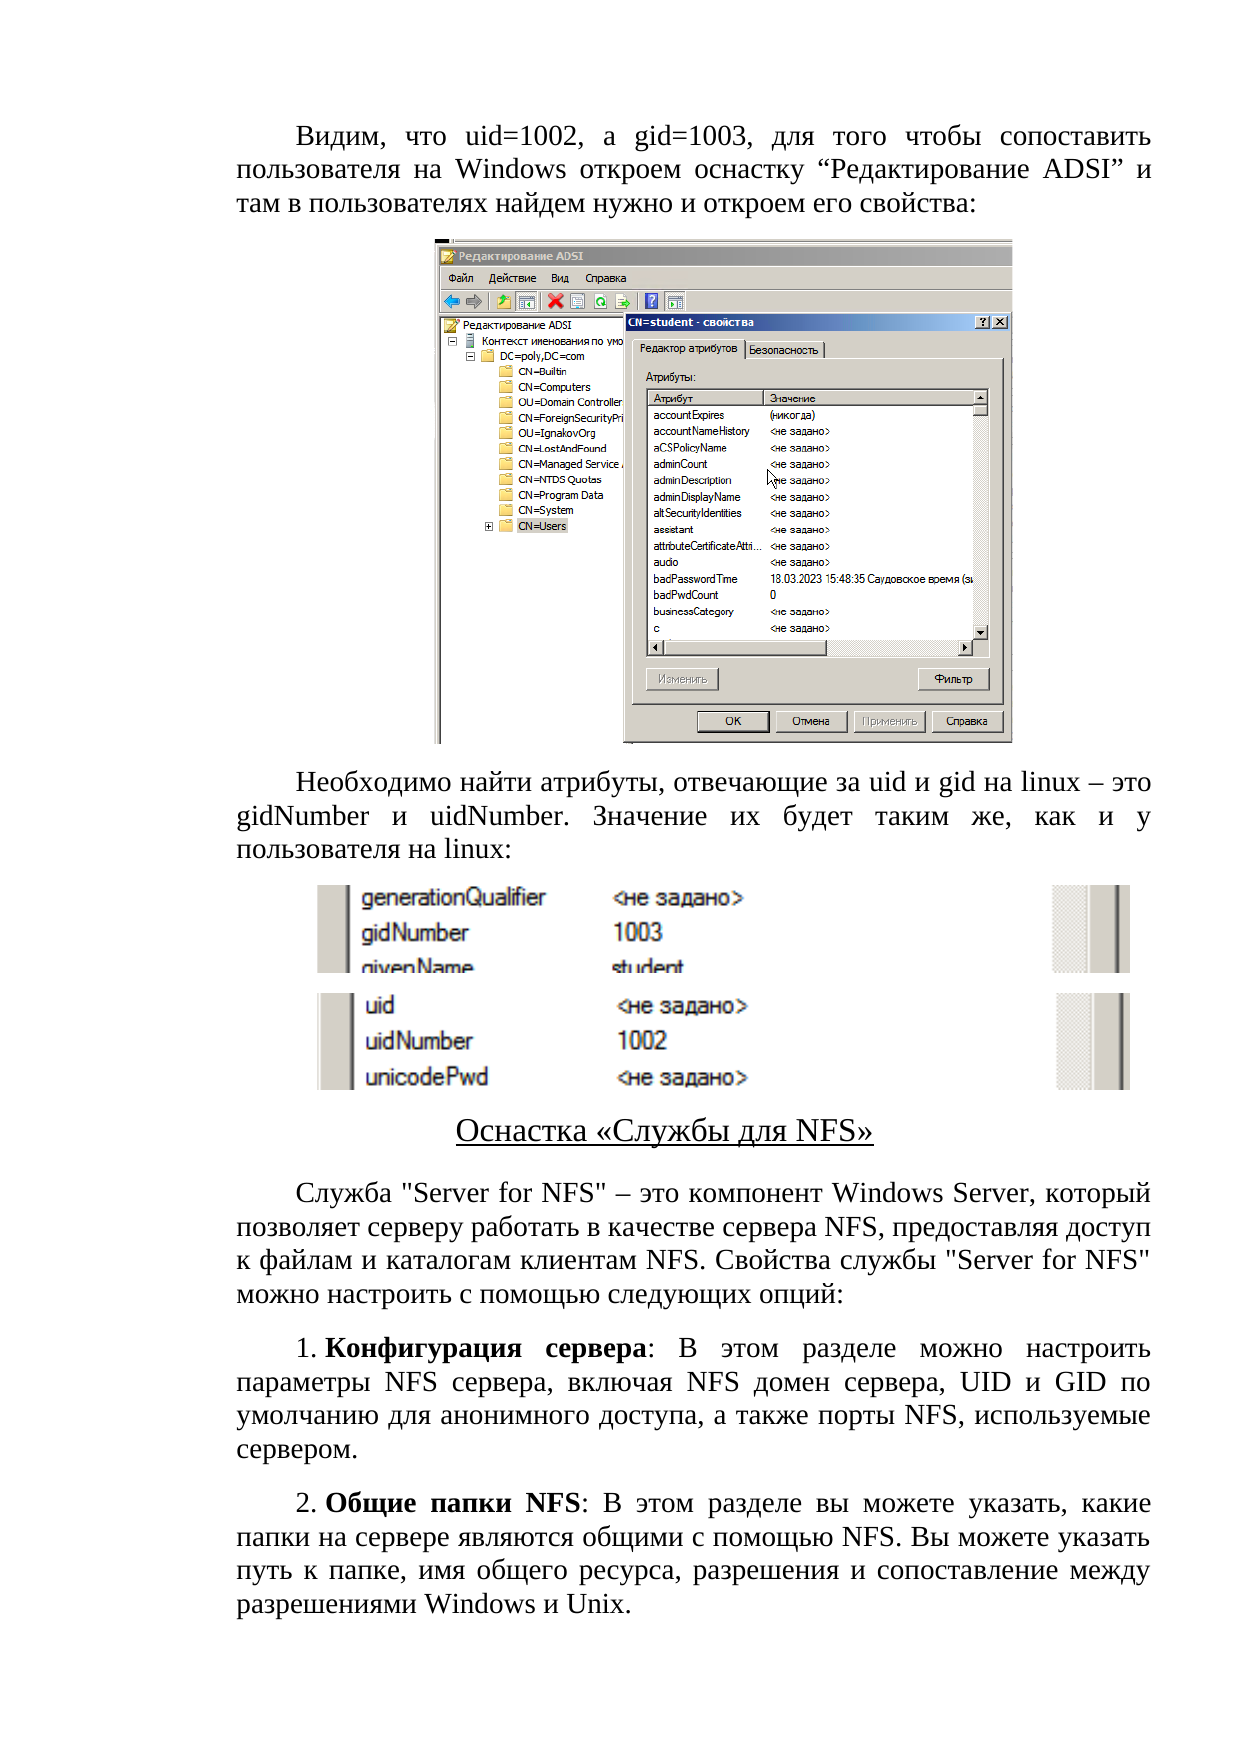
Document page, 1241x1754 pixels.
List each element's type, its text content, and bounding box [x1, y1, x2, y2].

picture [317, 993, 1130, 1090]
list Общие папки NFS: В этом разделе вы можете указать, какие папки на сервере являются общими с помощью NFS. Вы можете указать путь к папке, имя общего ресурса, разрешения и сопоставление между разрешениями Windows и Unix. [236, 1485, 1152, 1619]
text Оснастка «Службы для NFS» [177, 1111, 1152, 1149]
text Необходимо найти атрибуты, отвечающие за uid и gid на linux – это gidNumber и uidNumber. Значение их будет таким же, как и у пользователя на linux: [236, 764, 1152, 865]
text Видим, что uid=1002, а gid=1003, для того чтобы сопоставить пользователя на Windows откроем оснастку “Редактирование ADSI” и там в пользователях найдем нужно и откроем его свойства: [236, 118, 1152, 219]
picture [434, 239, 1013, 744]
text Служба "Server for NFS" – это компонент Windows Server, который позволяет серверу работать в качестве сервера NFS, предоставляя доступ к файлам и каталогам клиентам NFS. Свойства службы "Server for NFS" можно настроить с помощью следующих опций: [236, 1175, 1152, 1309]
list Конфигурация сервера: В этом разделе можно настроить параметры NFS сервера, включая NFS домен сервера, UID и GID по умолчанию для анонимного доступа, а также порты NFS, используемые сервером. [236, 1330, 1152, 1464]
picture [317, 885, 1130, 973]
